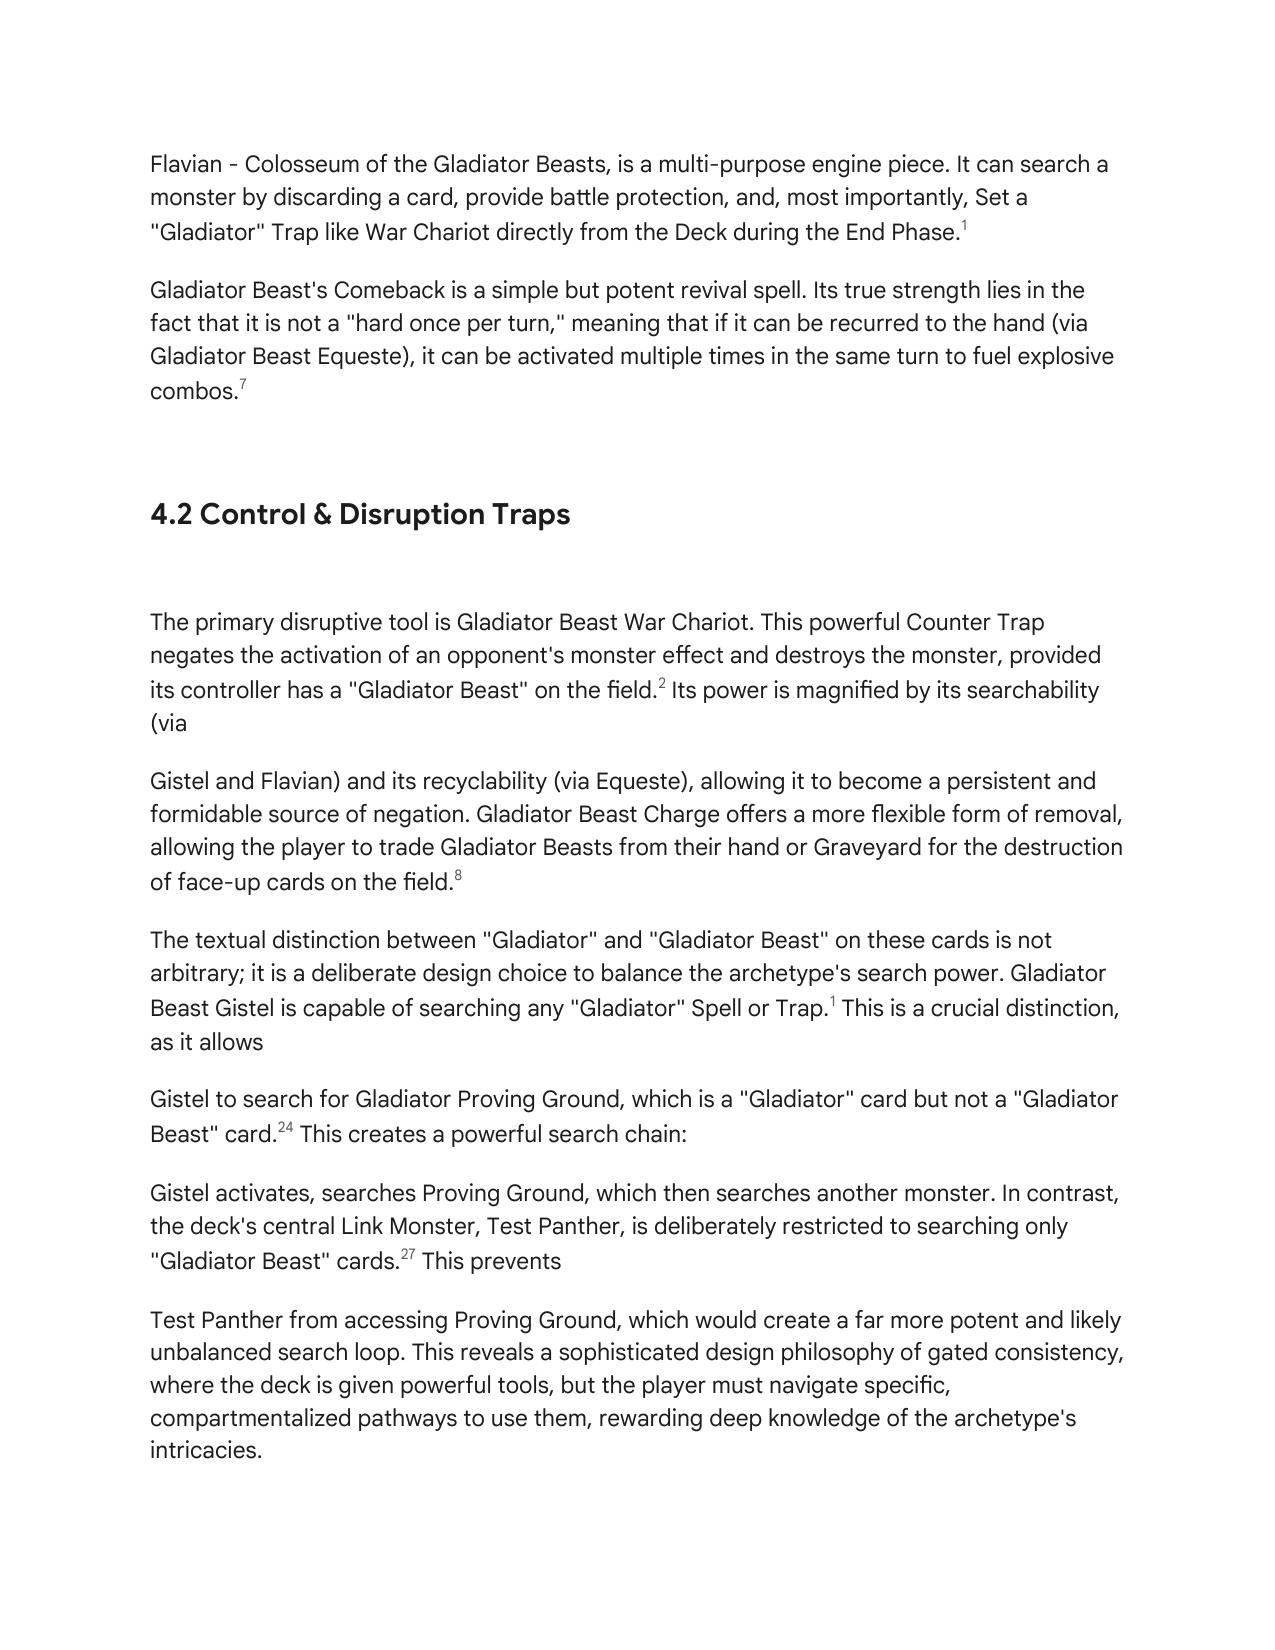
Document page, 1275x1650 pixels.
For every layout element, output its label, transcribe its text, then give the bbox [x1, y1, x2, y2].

subtitle 4.2 Control & Disruption Traps [150, 497, 1125, 533]
text Gistel and Flavian) and its recyclability (via Equeste), allowing it to become a persistent and formidable source of negation. Gladiator Beast Charge offers a more flexible form of removal, allowing the player to trade Gladiator Beasts from their hand or Graveyard for the destruction of face-up cards on the field.8 [150, 767, 1125, 897]
text The primary disruptive tool is Gladiator Beast War Chariot. This powerful Counter Trap negates the activation of an opponent's monster effect and destroys the monster, provided its controller has a "Gladiator Beast" on the field.2 Its power is magnified by its searchability (via [150, 608, 1125, 738]
text Gladiator Beast's Comeback is a simple but potent revival spell. Its true strength lies in the fact that it is not a "hard once per turn," meaning that if it can be recurred to the hand (via Gladiator Beast Equeste), it can be activated multiple times in the same turn to fuel explosive combos.7 [150, 277, 1125, 406]
text Test Panther from accessing Proving Ground, which would create a far more potent and likely unbalanced search loop. This reveals a sophisticated design philosophy of gated consistency, where the deck is given powerful tools, but the player must navigate specific, compartmentalized pathways to use them, rewarding deep knowledge of the archetype's intricacies. [150, 1306, 1125, 1465]
text Gistel activates, searches Proving Ground, which then searches another monster. In contrast, the deck's central Link Monster, Test Panther, is deliberately restricted to searching only "Gladiator Beast" cards.27 This prevents [150, 1179, 1125, 1276]
text Gistel to search for Gladiator Proving Ground, which is a "Gladiator" card but not a "Gladiator Beast" card.24 This creates a powerful search chain: [150, 1085, 1125, 1150]
text The textual distinction between "Gladiator" and "Gladiator Beast" on these cards is not arbitrary; it is a deliberate design choice to balance the archetype's search power. Gladiator Beast Gistel is capable of searching any "Gladiator" Spell or Trap.1 This is a crucial distinction, as it allows [150, 927, 1125, 1056]
text Flavian - Colosseum of the Gladiator Beasts, is a multi-purpose engine piece. It can search a monster by discarding a card, provide battle protection, and, most importantly, Set a "Gladiator" Trap like War Chariot directly from the Deck during the End Phase.1 [150, 150, 1125, 247]
